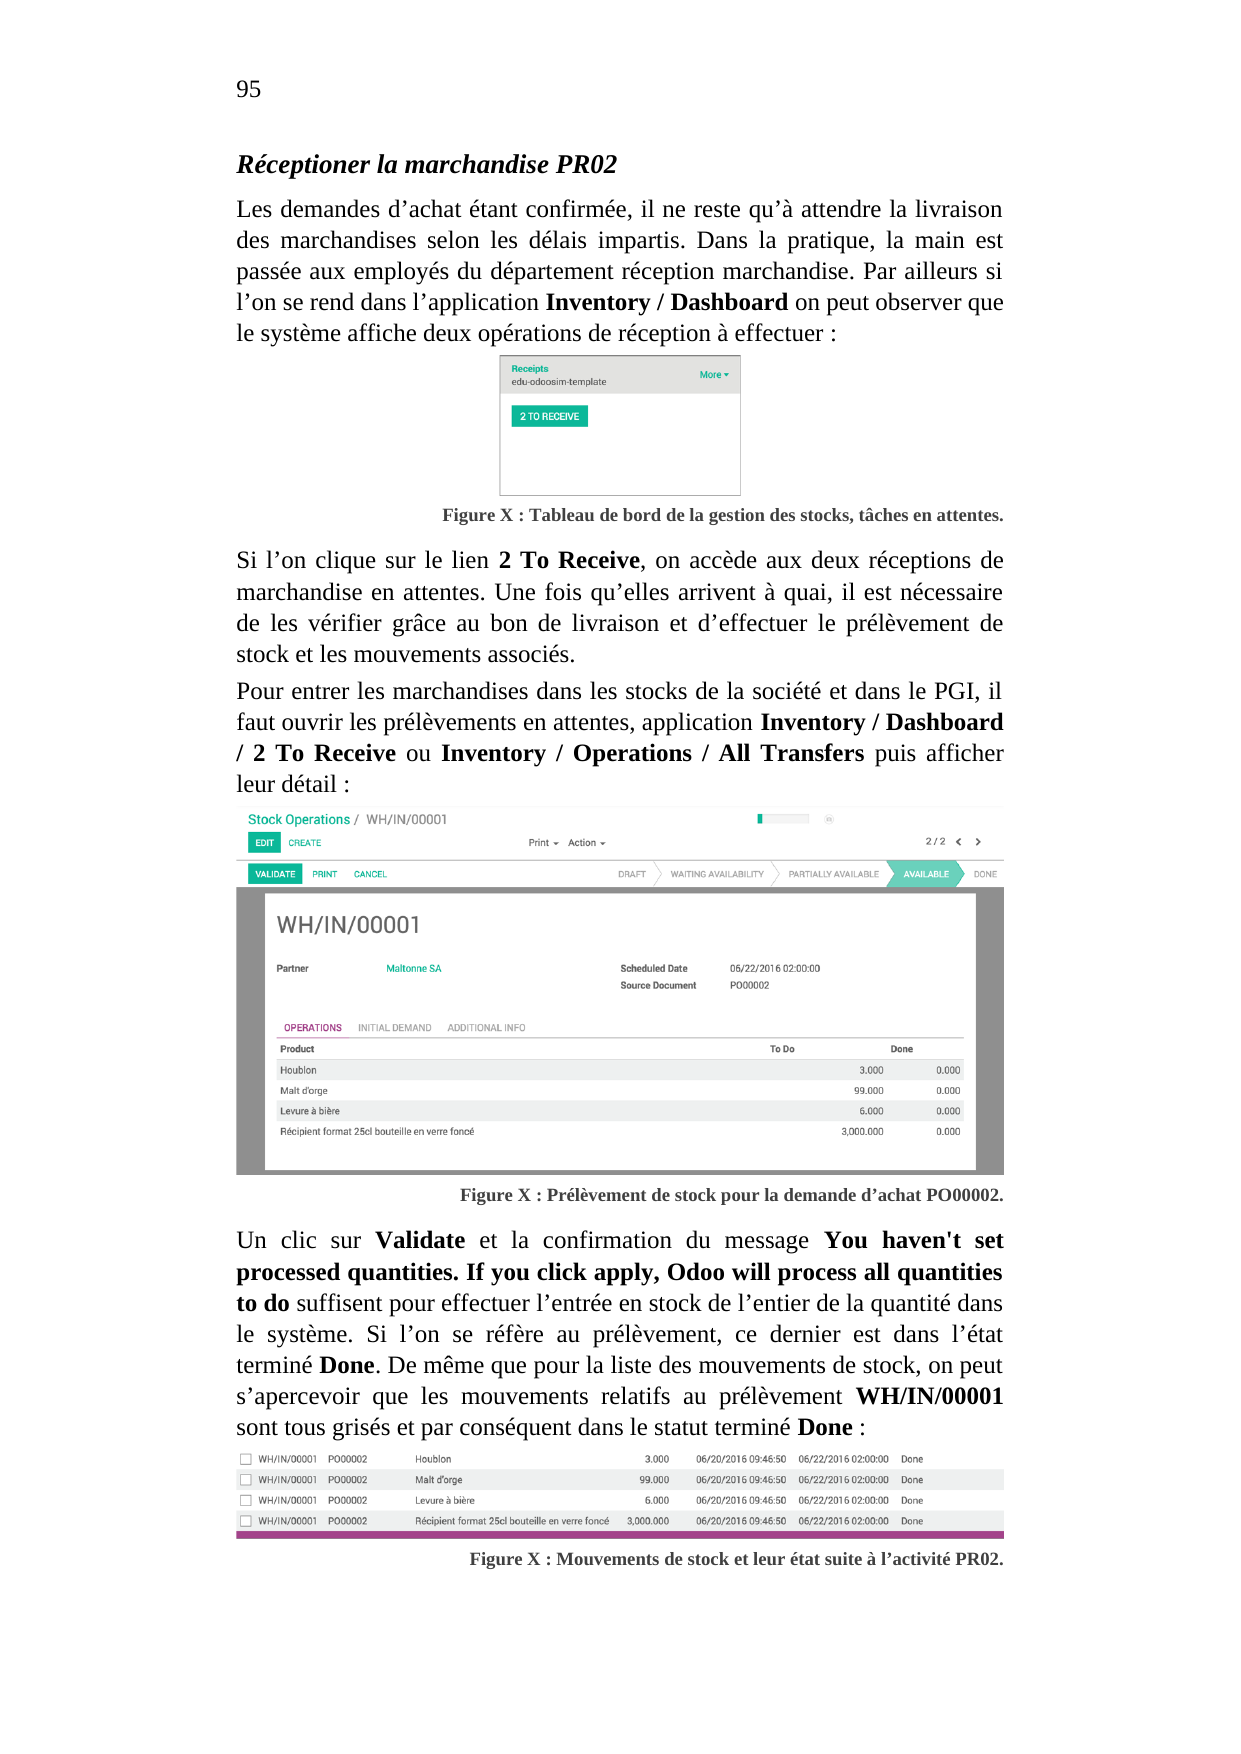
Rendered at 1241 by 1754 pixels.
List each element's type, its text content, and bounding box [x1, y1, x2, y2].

text Figure X : Mouvements de stock et leur état suite à l’activité PR02. [236, 1548, 1004, 1569]
text Un clic sur Validate et la confirmation du message You haven't set processed quantities. If you click apply, Odoo will process all quantities to do suffisent pour effectuer l’entrée en stock de l’entier de la quantité dans le système. Si l’on se réfère au prélèvement, ce dernier est dans l’état terminé Done. De même que pour la liste des mouvements de stock, on peut s’apercevoir que les mouvements relatifs au prélèvement WH/IN/00001 sont tous grisés et par conséquent dans le statut terminé Done : [236, 1226, 1004, 1441]
text Les demandes d’achat étant confirmée, il ne reste qu’à attendre la livraison des marchandises selon les délais impartis. Dans la pratique, la main est passée aux employés du département réception marchandise. Par ailleurs si l’on se rend dans l’application Inventory / Dashboard on peut observer que le système affiche deux opérations de réception à effectuer : [236, 194, 1004, 347]
picture [499, 355, 741, 496]
text Figure X : Tableau de bord de la gestion des stocks, tâches en attentes. [236, 504, 1004, 525]
text Si l’on clique sur le lien 2 To Receive, on accède aux deux réceptions de marchandise en attentes. Une fois qu’elles arrivent à quai, il est nécessaire de les vérifier grâce au bon de livraison et d’effectuer le prélèvement de stock et les mouvements associés. [236, 546, 1004, 667]
text Figure X : Prélèvement de stock pour la demande d’achat PO00002. [236, 1183, 1004, 1205]
picture [236, 806, 1004, 1175]
text Pour entrer les marchandises dans les stocks de la société et dans le PGI, il faut ouvrir les prélèvements en attentes, application Inventory / Dashboard / 2 To Receive ou Inventory / Operations / All Transfers puis afficher leur détail : [236, 676, 1004, 798]
text Réceptioner la marchandise PR02 [236, 148, 1004, 179]
picture [236, 1449, 1004, 1539]
